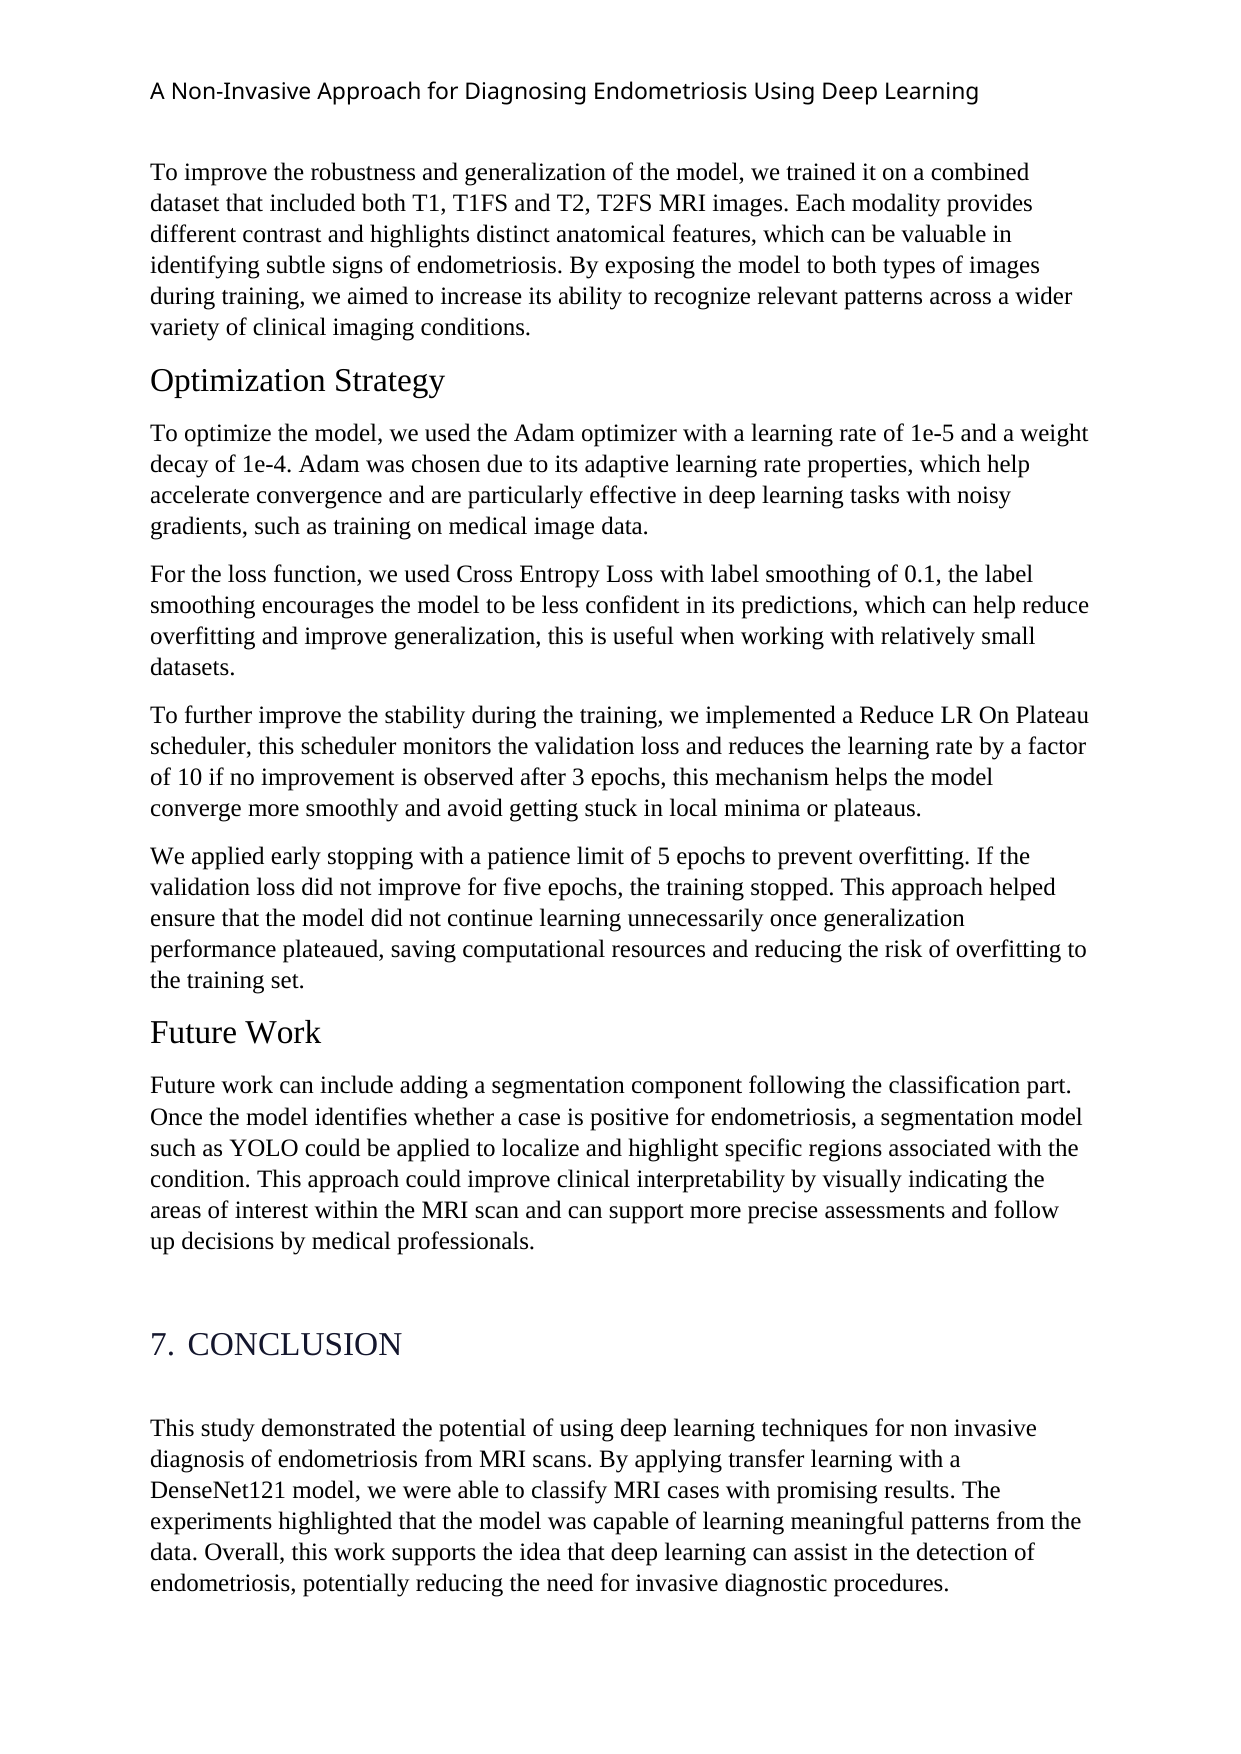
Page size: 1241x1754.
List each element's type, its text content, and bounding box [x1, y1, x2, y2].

text To improve the robustness and generalization of the model, we trained it on a combined dataset that included both T1, T1FS and T2, T2FS MRI images. Each modality provides different contrast and highlights distinct anatomical features, which can be valuable in identifying subtle signs of endometriosis. By exposing the model to both types of images during training, we aimed to increase its ability to recognize relevant patterns across a wider variety of clinical imaging conditions. [150, 157, 1090, 341]
text For the loss function, we used Cross Entropy Loss with label smoothing of 0.1, the label smoothing encourages the model to be less confident in its predictions, which can help reduce overfitting and improve generalization, this is useful when working with relatively small datasets. [150, 559, 1090, 681]
text Optimization Strategy [150, 360, 1090, 398]
text Future Work [150, 1013, 1090, 1051]
text We applied early stopping with a patience limit of 5 epochs to prevent overfitting. If the validation loss did not improve for five epochs, the training stopped. This approach helped ensure that the model did not continue learning unnecessarily once generalization performance plateaued, saving computational resources and reducing the risk of overfitting to the training set. [150, 841, 1090, 994]
text To optimize the model, we used the Adam optimizer with a learning rate of 1e-5 and a weight decay of 1e-4. Adam was chosen due to its adaptive learning rate properties, which help accelerate convergence and are particularly effective in deep learning tasks with noisy gradients, such as training on medical image data. [150, 418, 1090, 540]
subtitle CONCLUSION [150, 1324, 1090, 1362]
text Future work can include adding a segmentation component following the classification part. Once the model identifies whether a case is positive for endometriosis, a segmentation model such as YOLO could be applied to localize and highlight specific regions associated with the condition. This approach could improve clinical interpretability by visually indicating the areas of interest within the MRI scan and can support more precise assessments and follow up decisions by medical professionals. [150, 1071, 1090, 1254]
text This study demonstrated the potential of using deep learning techniques for non invasive diagnosis of endometriosis from MRI scans. By applying transfer learning with a DenseNet121 model, we were able to classify MRI cases with promising results. The experiments highlighted that the model was capable of learning meaningful patterns from the data. Overall, this work supports the idea that deep learning can assist in the detection of endometriosis, potentially reducing the need for invasive diagnostic procedures. [150, 1413, 1090, 1597]
text To further improve the stability during the training, we implemented a Reduce LR On Plateau scheduler, this scheduler monitors the validation loss and reduces the learning rate by a factor of 10 if no improvement is observed after 3 epochs, this mechanism helps the model converge more smoothly and avoid getting stuck in local minima or plateaus. [150, 700, 1090, 822]
